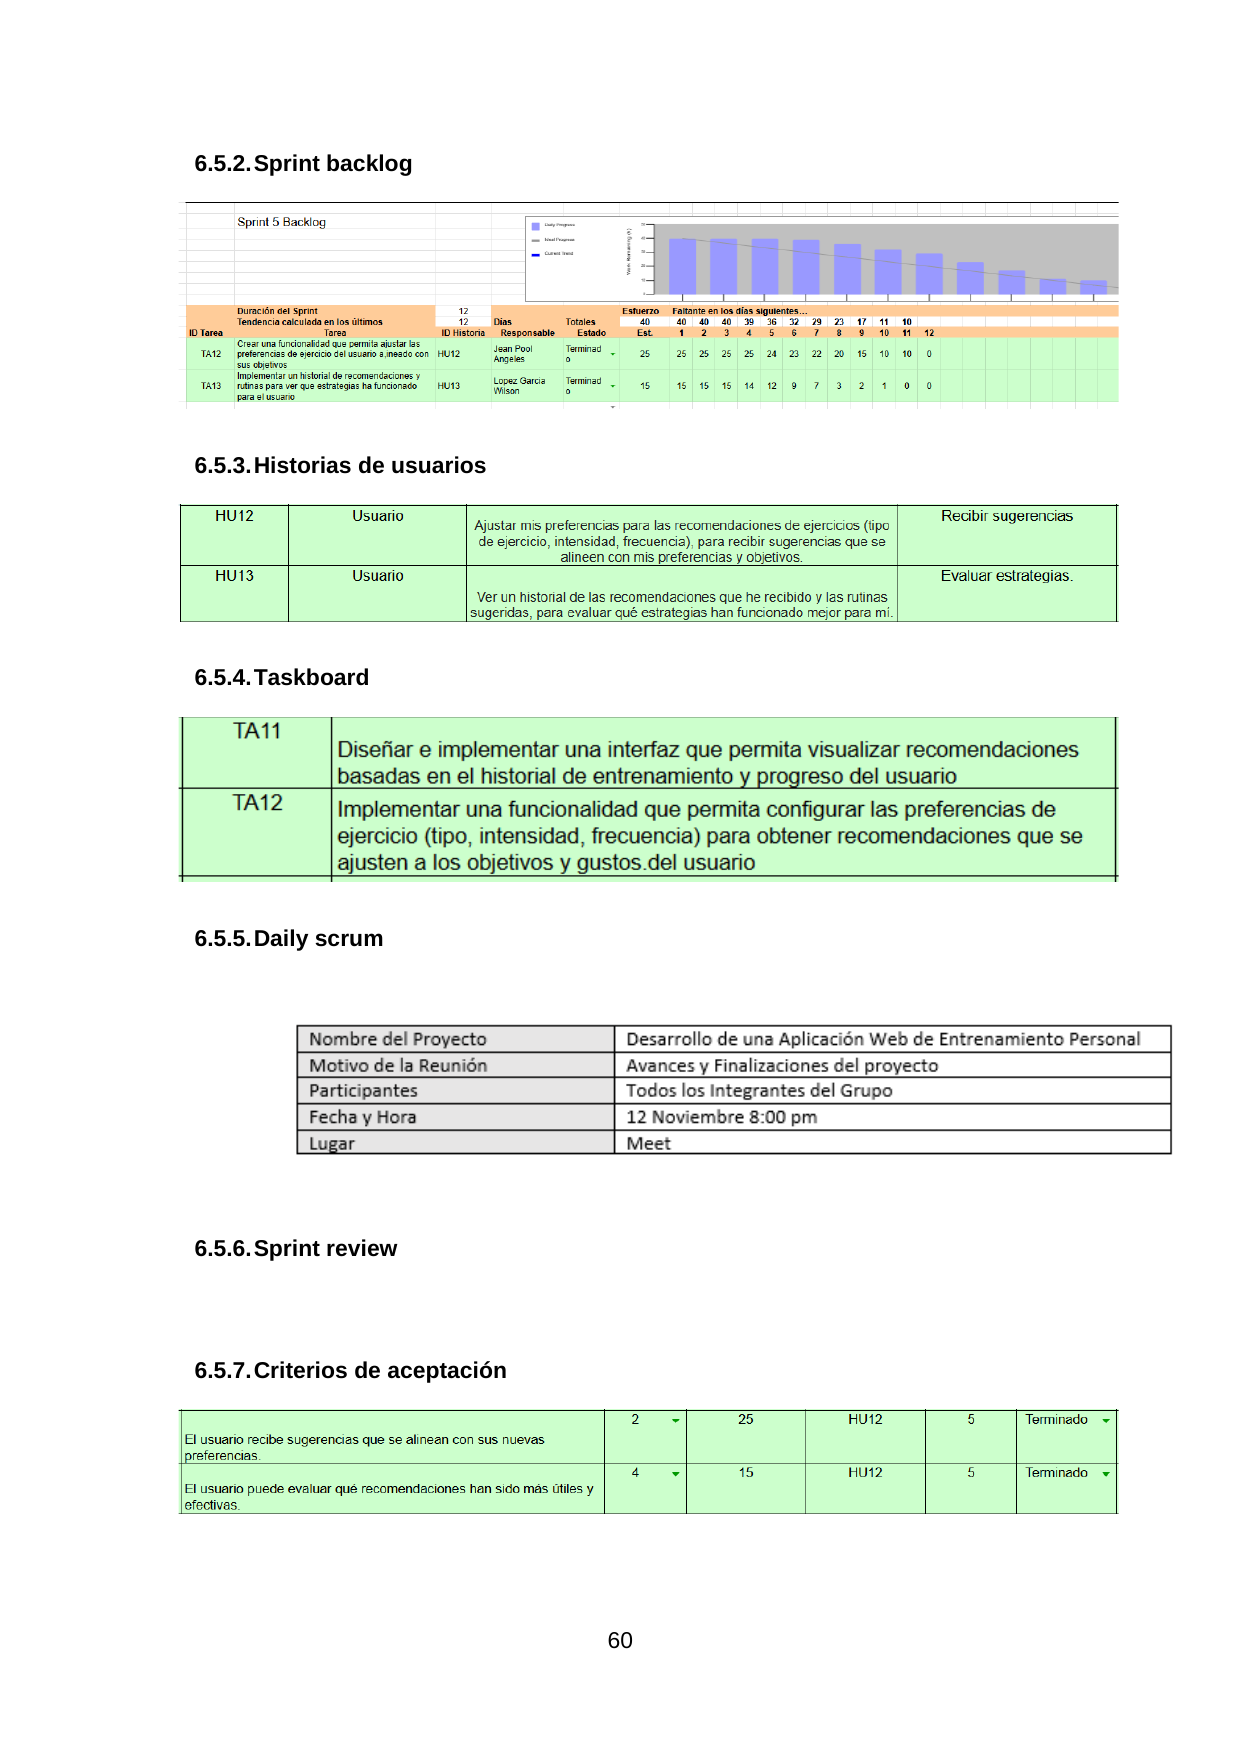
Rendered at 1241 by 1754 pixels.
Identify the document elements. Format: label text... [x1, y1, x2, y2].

subtitle Historias de usuarios [194, 452, 1090, 478]
subtitle Taskboard [194, 664, 1090, 691]
subtitle Daily scrum [194, 925, 1090, 951]
subtitle Sprint review [194, 1235, 1090, 1261]
picture [178, 1409, 1119, 1514]
subtitle Criterios de aceptación [194, 1357, 1090, 1383]
subtitle Sprint backlog [194, 150, 1090, 176]
picture [178, 202, 1119, 409]
picture [253, 977, 1194, 1192]
picture [178, 717, 1119, 882]
picture [178, 504, 1119, 622]
